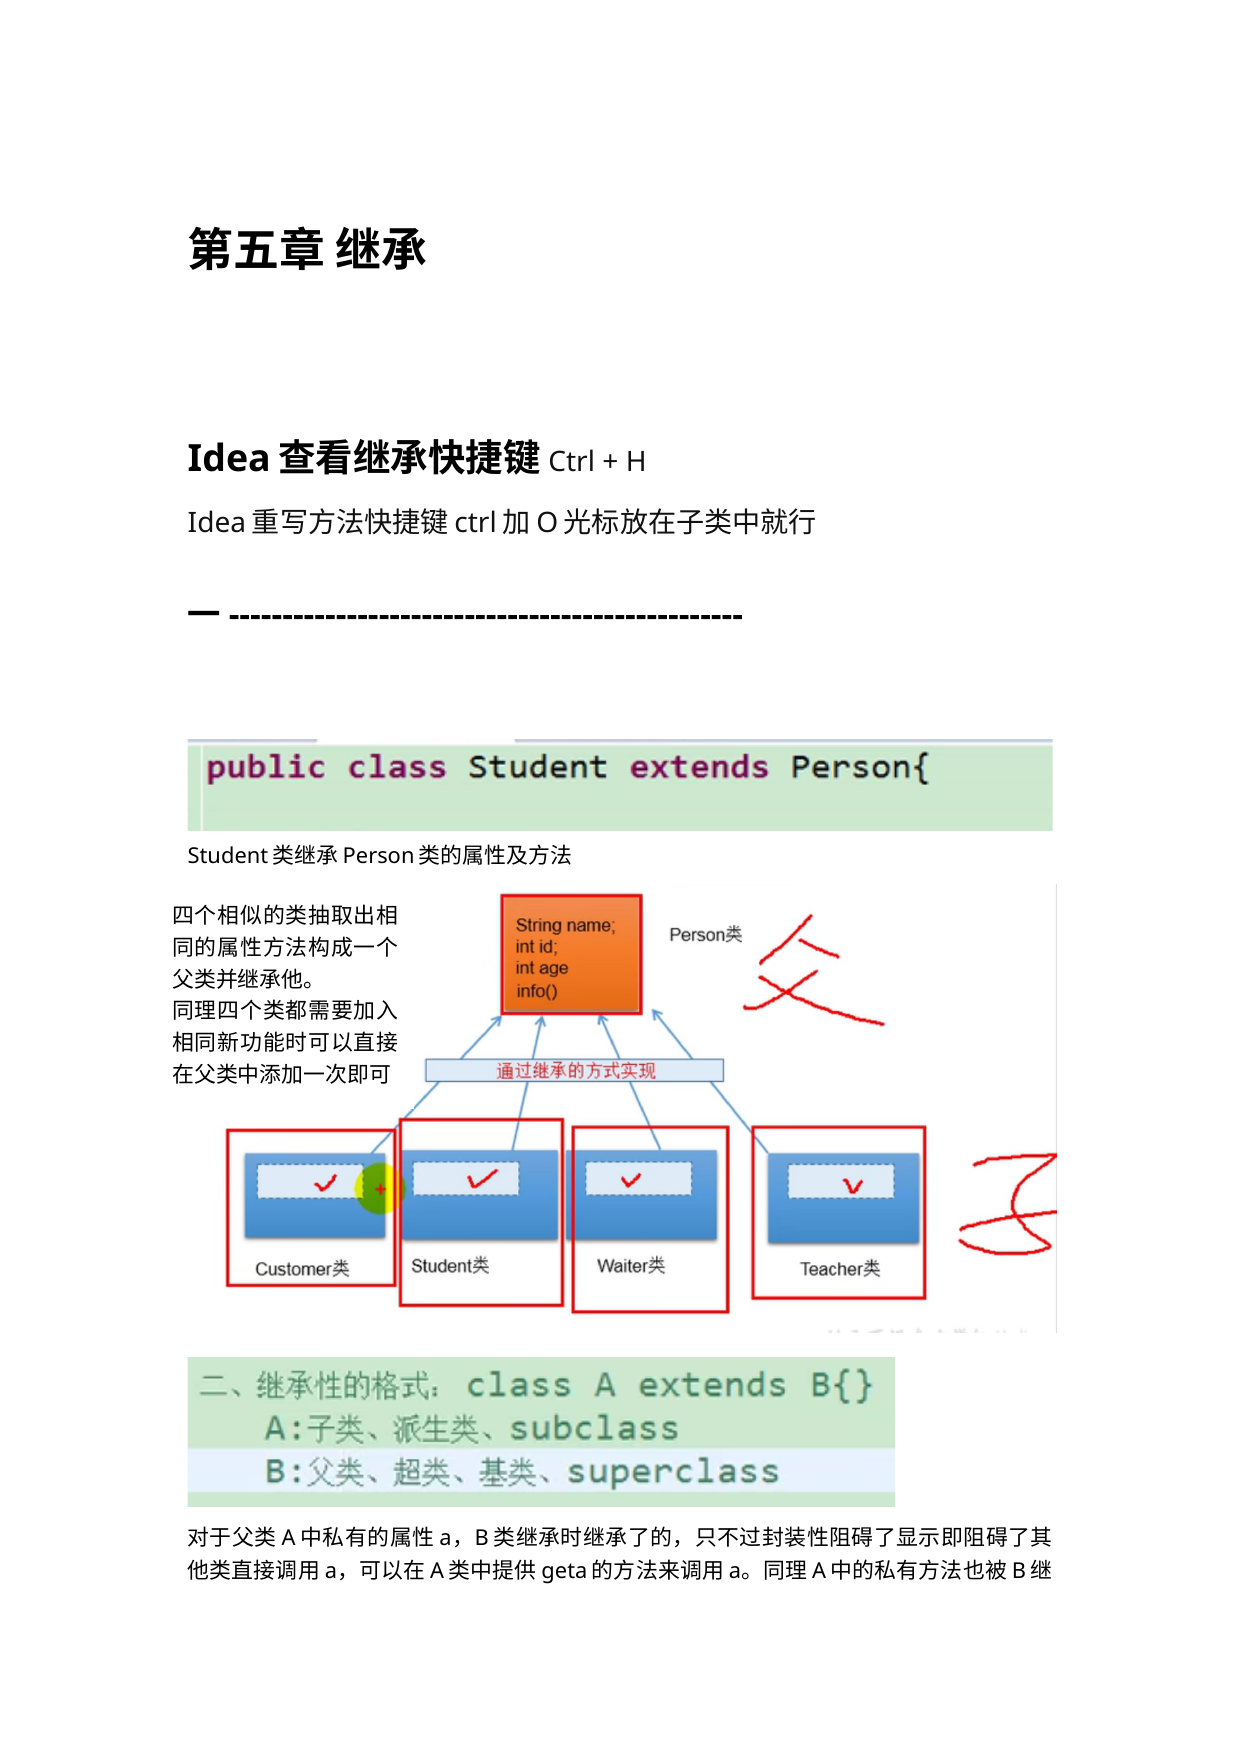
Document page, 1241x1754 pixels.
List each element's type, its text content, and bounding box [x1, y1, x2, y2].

text Idea查看继承快捷键Ctrl + H [187, 423, 1053, 488]
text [187, 1520, 1053, 1585]
text Student类继承Person类的属性及方法 [187, 837, 1053, 870]
picture [187, 739, 1053, 831]
subtitle 一 ------------------------------------------------ [187, 580, 1053, 645]
picture [187, 1357, 896, 1507]
subtitle 第五章 继承 [187, 197, 1053, 295]
text Idea重写方法快捷键ctrl加O光标放在子类中就行 [187, 488, 1053, 553]
picture [194, 884, 1057, 1332]
